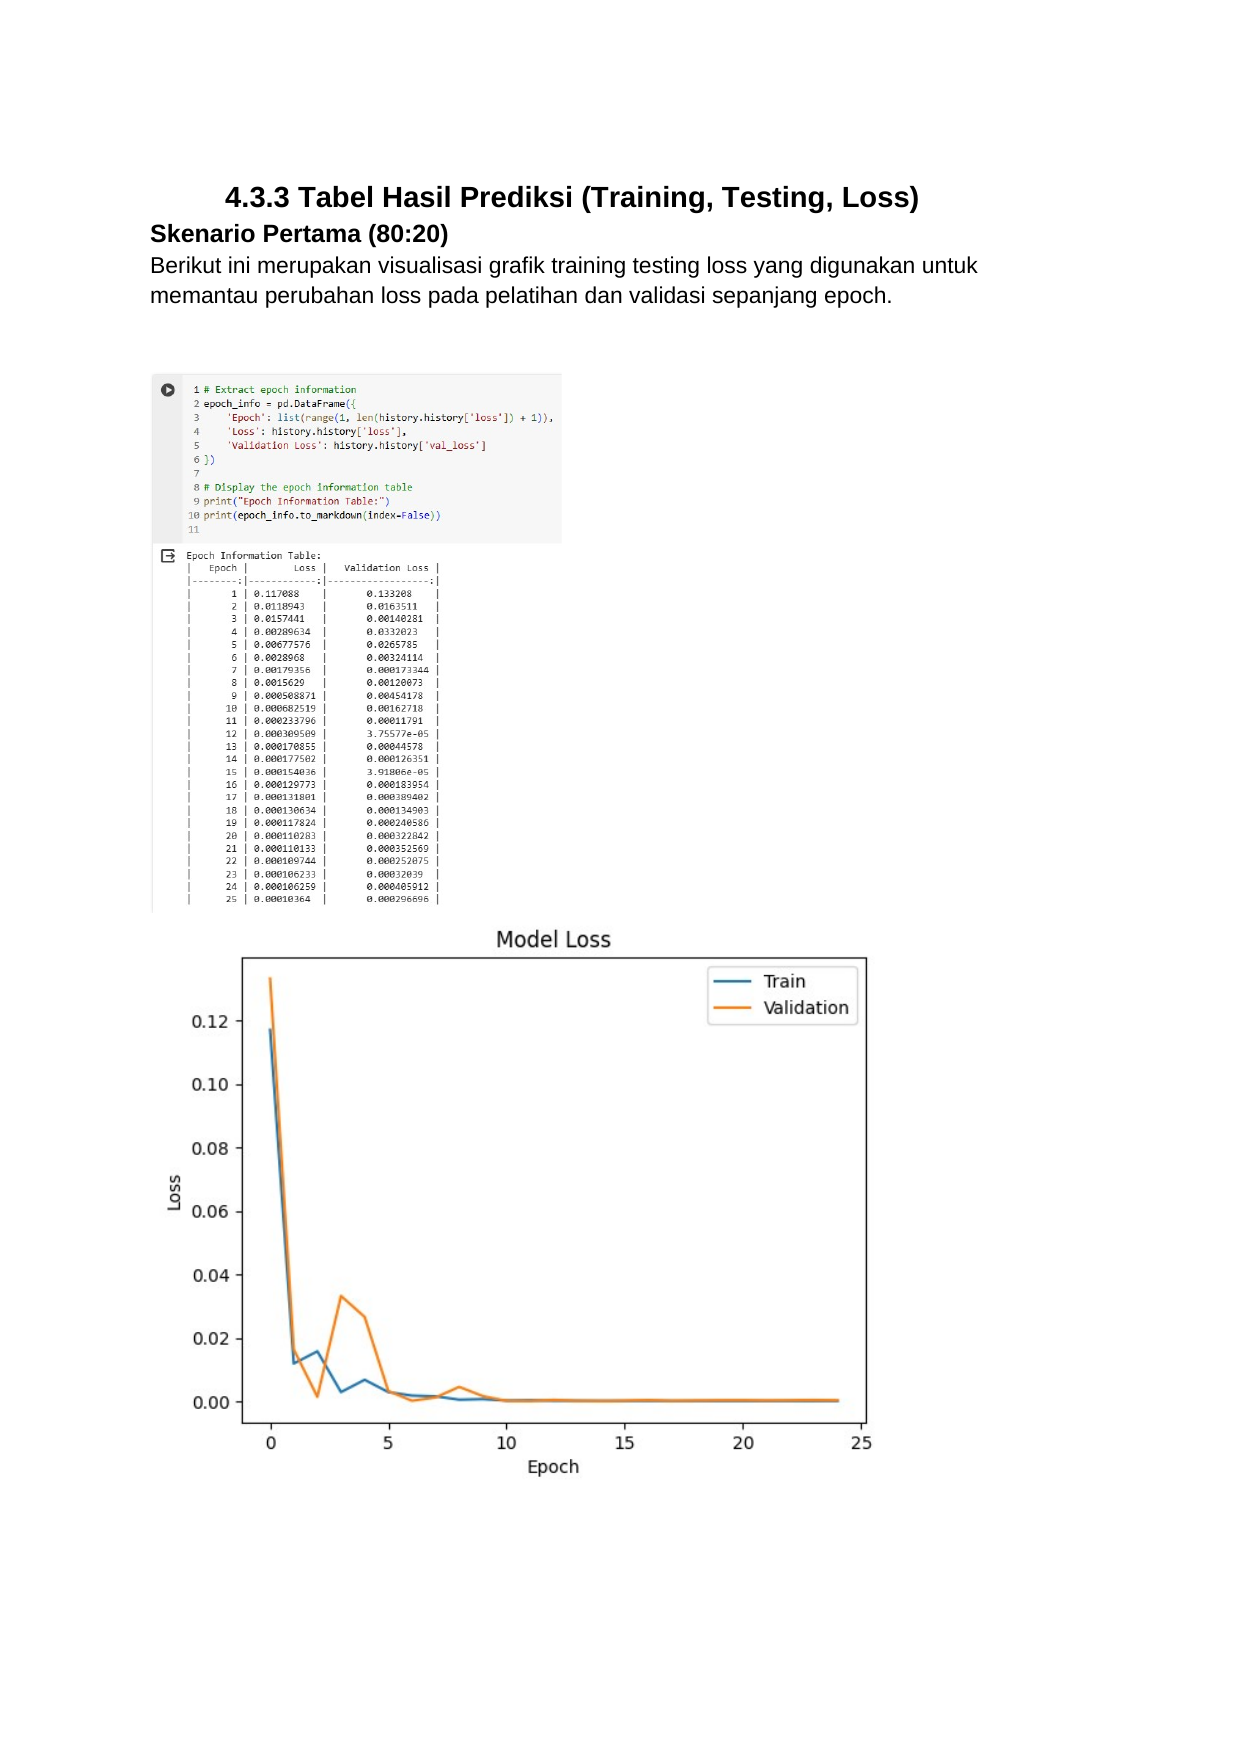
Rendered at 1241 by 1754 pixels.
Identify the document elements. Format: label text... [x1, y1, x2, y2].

text Berikut ini merupakan visualisasi grafik training testing loss yang digunakan untuk memantau perubahan loss pada pelatihan dan validasi sepanjang epoch. [150, 252, 1090, 308]
subtitle Skenario Pertama (80:20) [150, 219, 1090, 247]
picture [150, 372, 562, 913]
subtitle 4.3.3 Tabel Hasil Prediksi (Training, Testing, Loss) [150, 180, 1090, 214]
picture [150, 916, 920, 1502]
